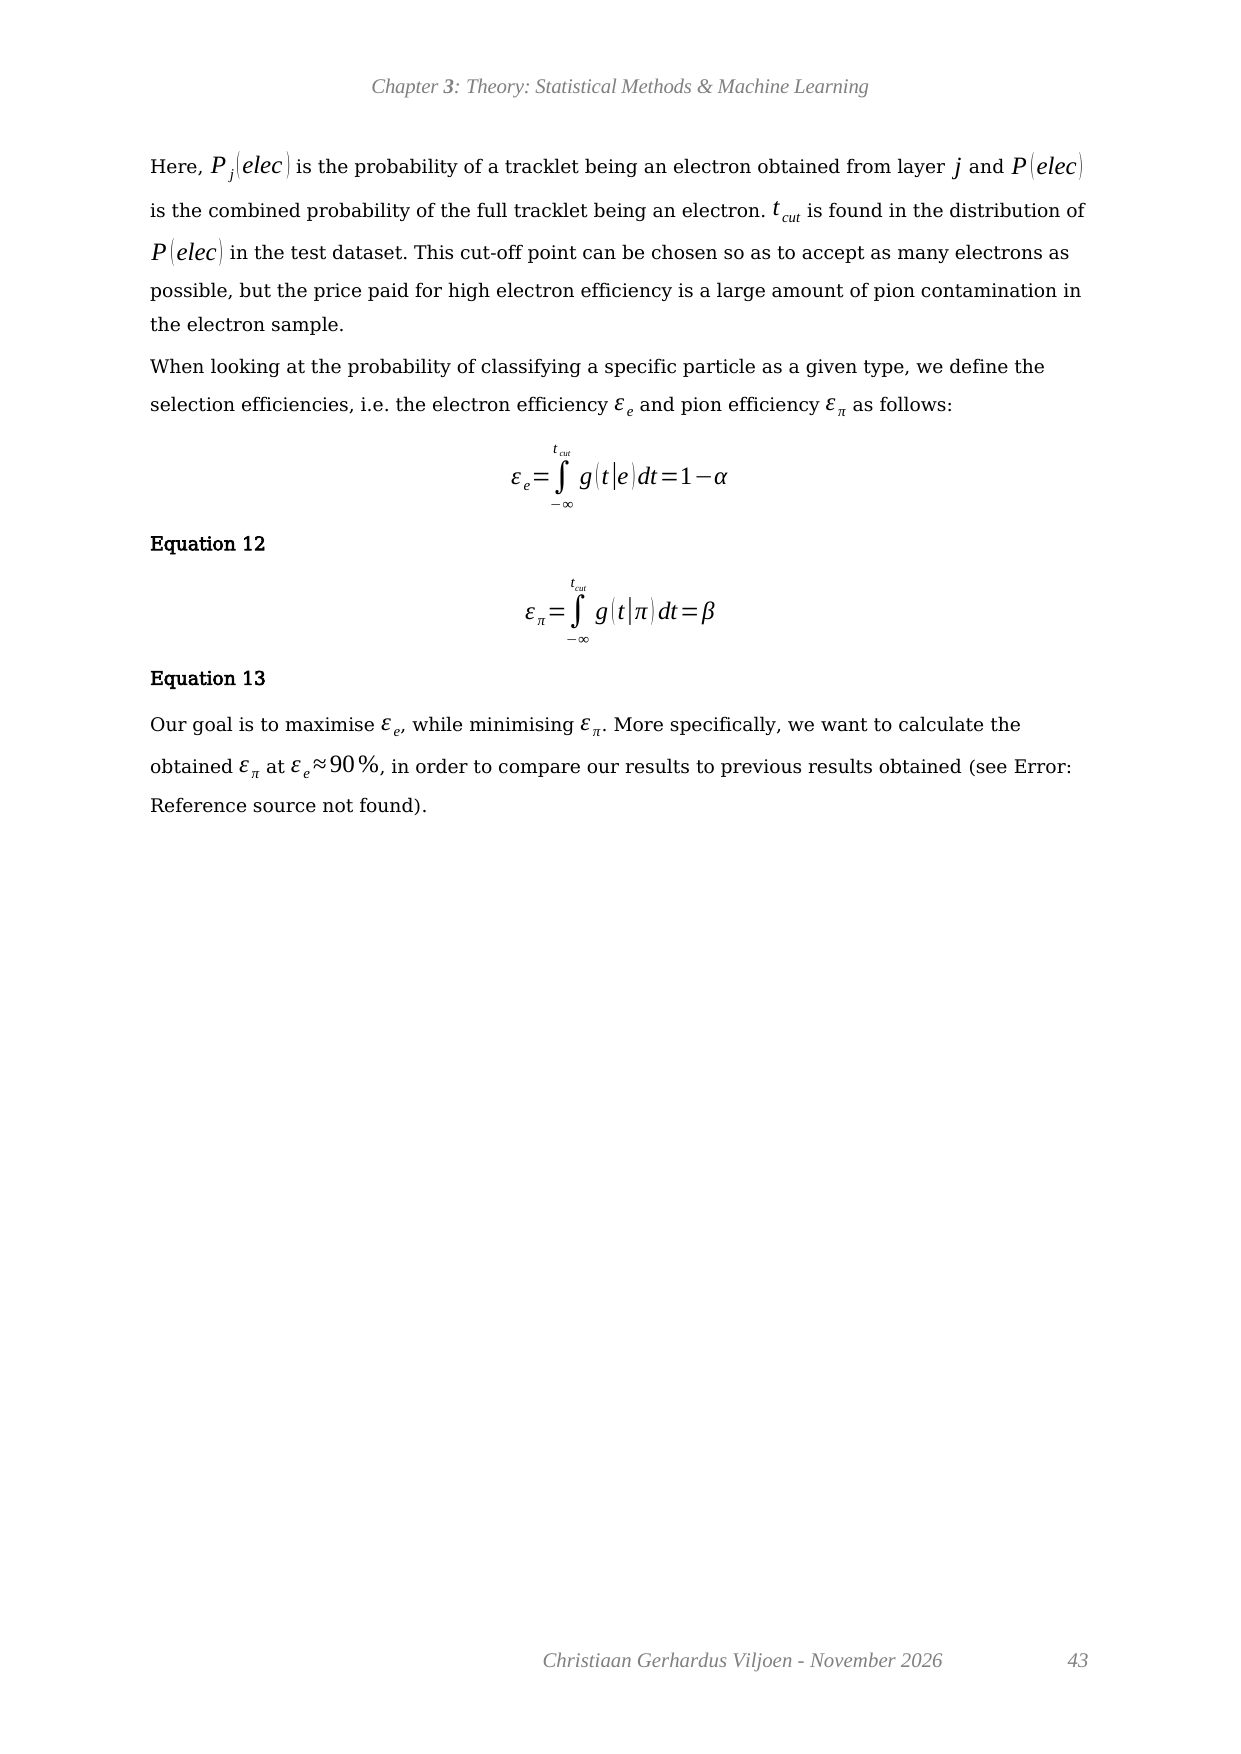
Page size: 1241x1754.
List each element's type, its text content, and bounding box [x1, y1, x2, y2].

text When looking at the probability of classifying a specific particle as a given type, we define the selection efficiencies, i.e. the electron efficiency and pion efficiency as follows: [150, 354, 1090, 419]
text Equation 12 [150, 532, 1090, 554]
text Here, is the probability of a tracklet being an electron obtained from layer and is the combined probability of the full tracklet being an electron. is found in the distribution of in the test dataset. This cut-off point can be chosen so as to accept as many electrons as possible, but the price paid for high electron efficiency is a large amount of pion contamination in the electron sample. [150, 150, 1090, 335]
text Equation 13 [150, 666, 1090, 689]
